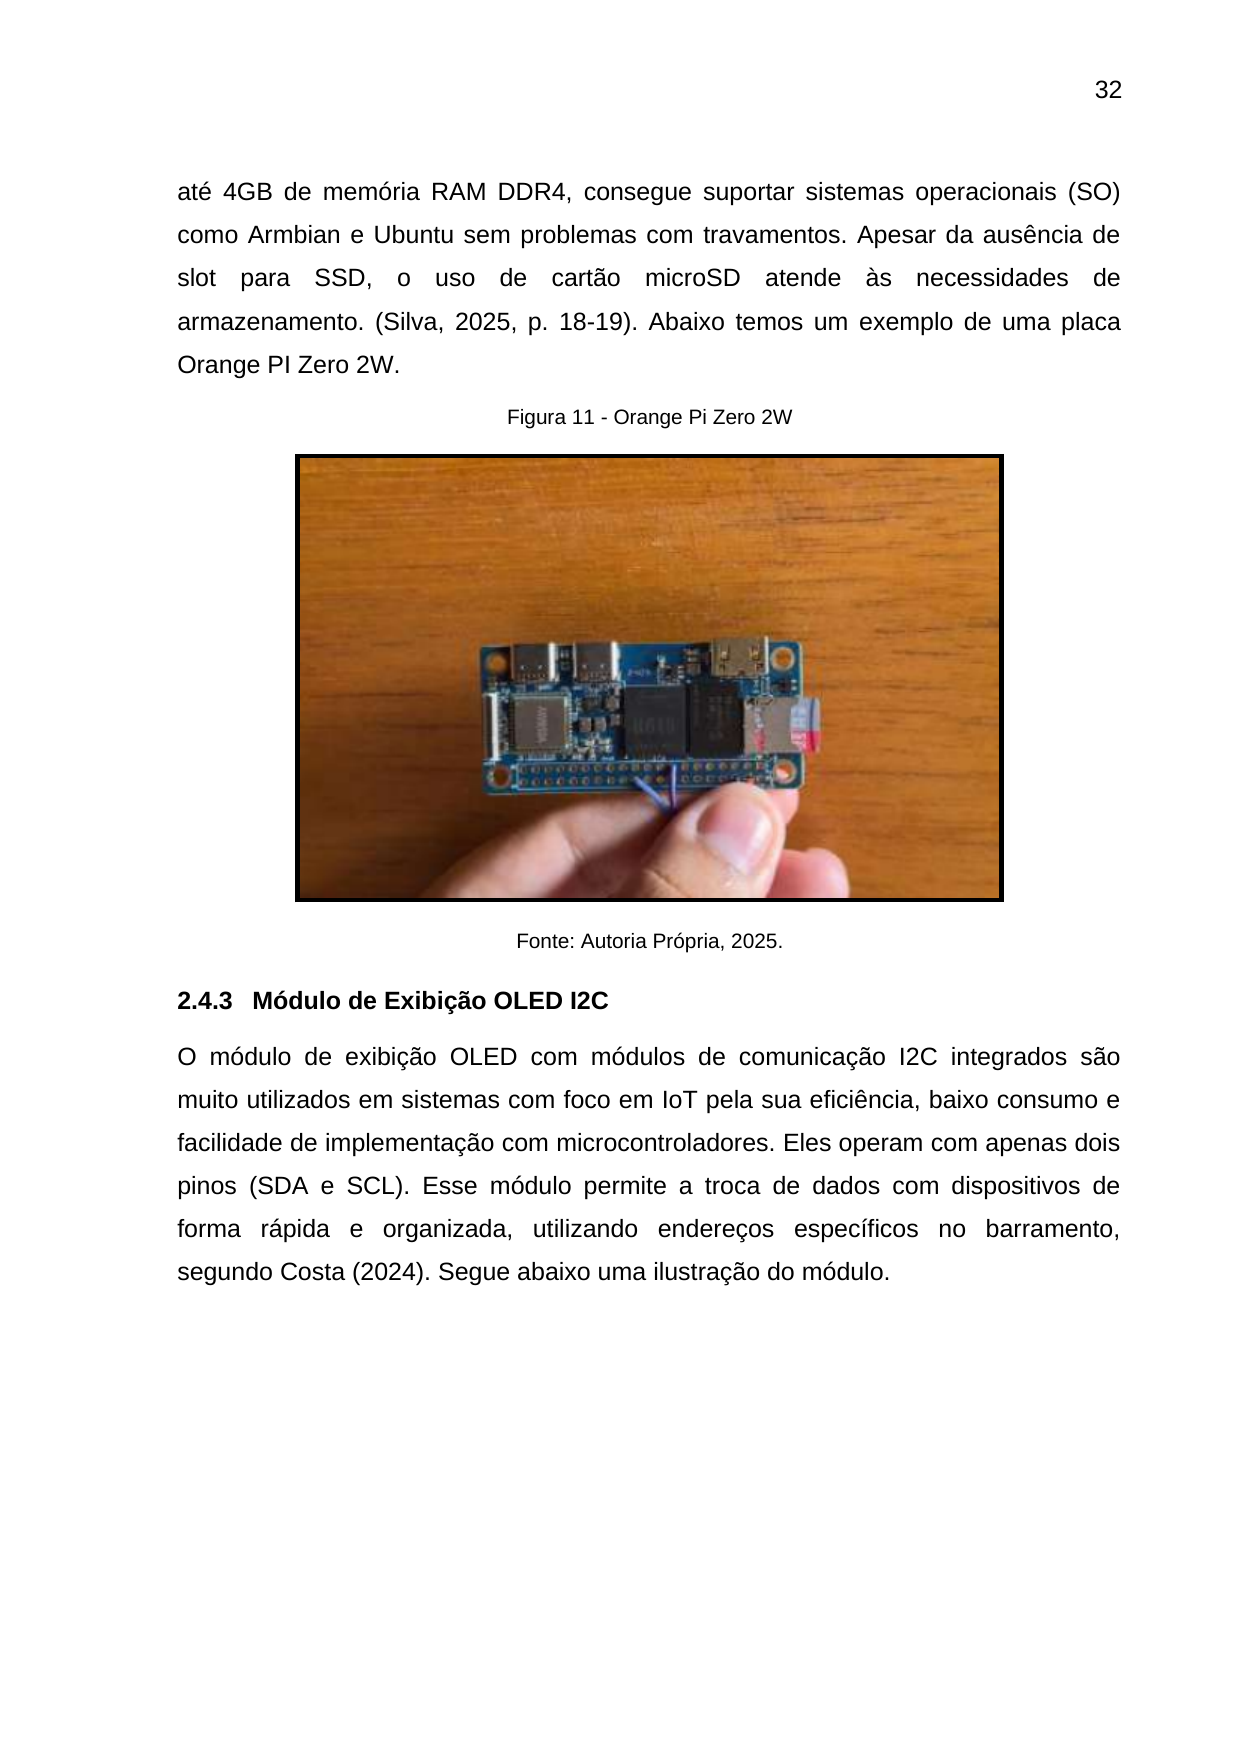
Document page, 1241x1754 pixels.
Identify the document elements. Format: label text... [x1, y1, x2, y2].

picture [300, 458, 999, 898]
text Fonte: Autoria Própria, 2025. [177, 929, 1122, 953]
text O módulo de exibição OLED com módulos de comunicação I2C integrados são muito utilizados em sistemas com foco em IoT pela sua eficiência, baixo consumo e facilidade de implementação com microcontroladores. Eles operam com apenas dois pinos (SDA e SCL). Esse módulo permite a troca de dados com dispositivos de forma rápida e organizada, utilizando endereços específicos no barramento, segundo Costa (2024). Segue abaixo uma ilustração do módulo. [177, 1042, 1122, 1286]
subtitle Módulo de Exibição OLED I2C [177, 986, 1122, 1015]
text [177, 177, 1122, 378]
